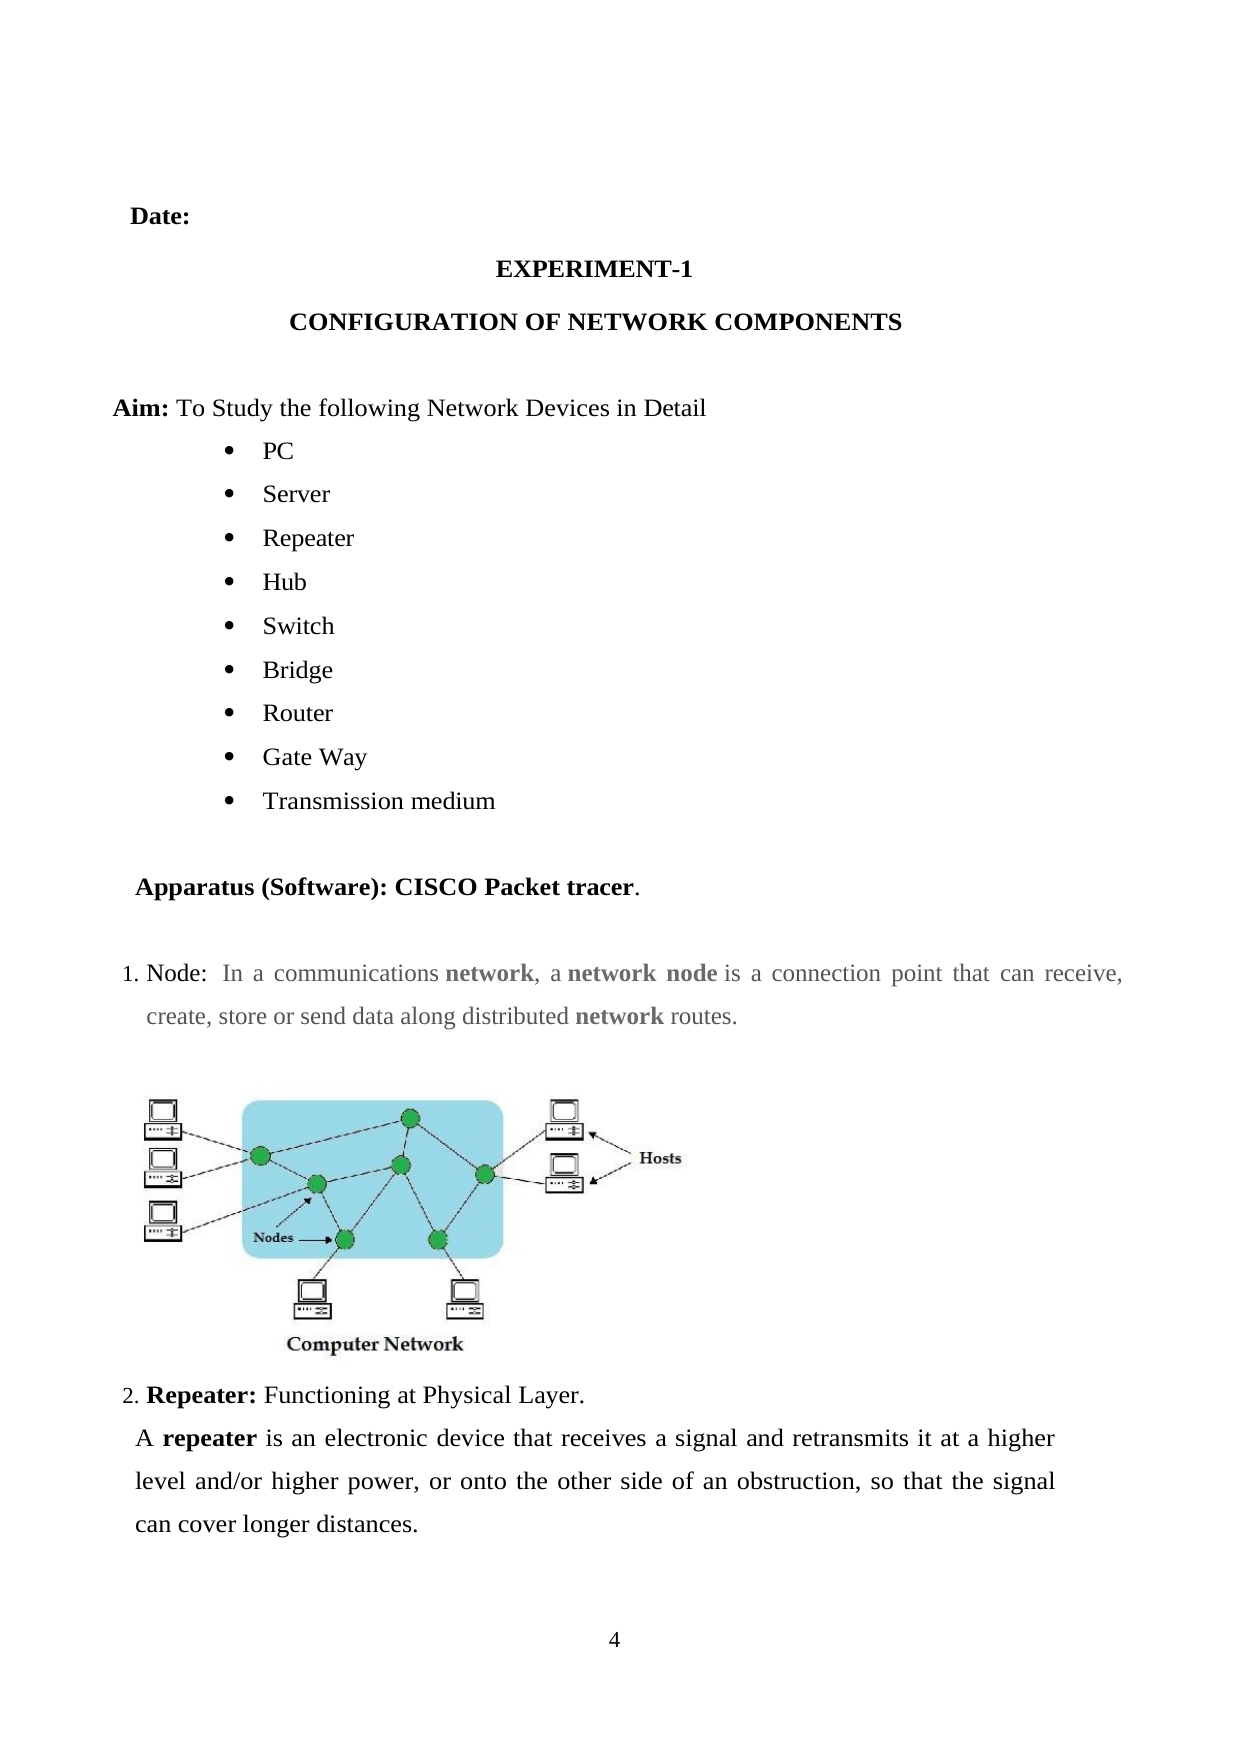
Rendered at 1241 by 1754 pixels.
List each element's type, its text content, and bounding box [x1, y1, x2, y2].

list Transmission medium [225, 786, 1137, 815]
list Gate Way [225, 742, 1137, 771]
text Apparatus (Software): CISCO Packet tracer. [135, 872, 1137, 901]
text Date: [130, 201, 1137, 230]
list Bridge [225, 655, 1137, 683]
list Router [225, 698, 1137, 727]
list Switch [225, 611, 1137, 640]
text A repeater is an electronic device that receives a signal and retransmits it at a higher level and/or higher power, or onto the other side of an obstruction, so that the signal can cover longer distances. [135, 1423, 1057, 1538]
list Repeater [225, 523, 1137, 552]
list PC [225, 436, 1137, 465]
list Node: In a communications network, a network node is a connection point that can receive, create, store or send data along distributed network routes. [122, 958, 1128, 1030]
list Hub [225, 567, 1137, 596]
picture [143, 1087, 689, 1366]
text Aim: To Study the following Network Devices in Detail [112, 393, 1137, 422]
text EXPERIMENT-1 CONFIGURATION OF NETWORK COMPONENTS [289, 254, 904, 336]
list Server [225, 479, 1137, 508]
